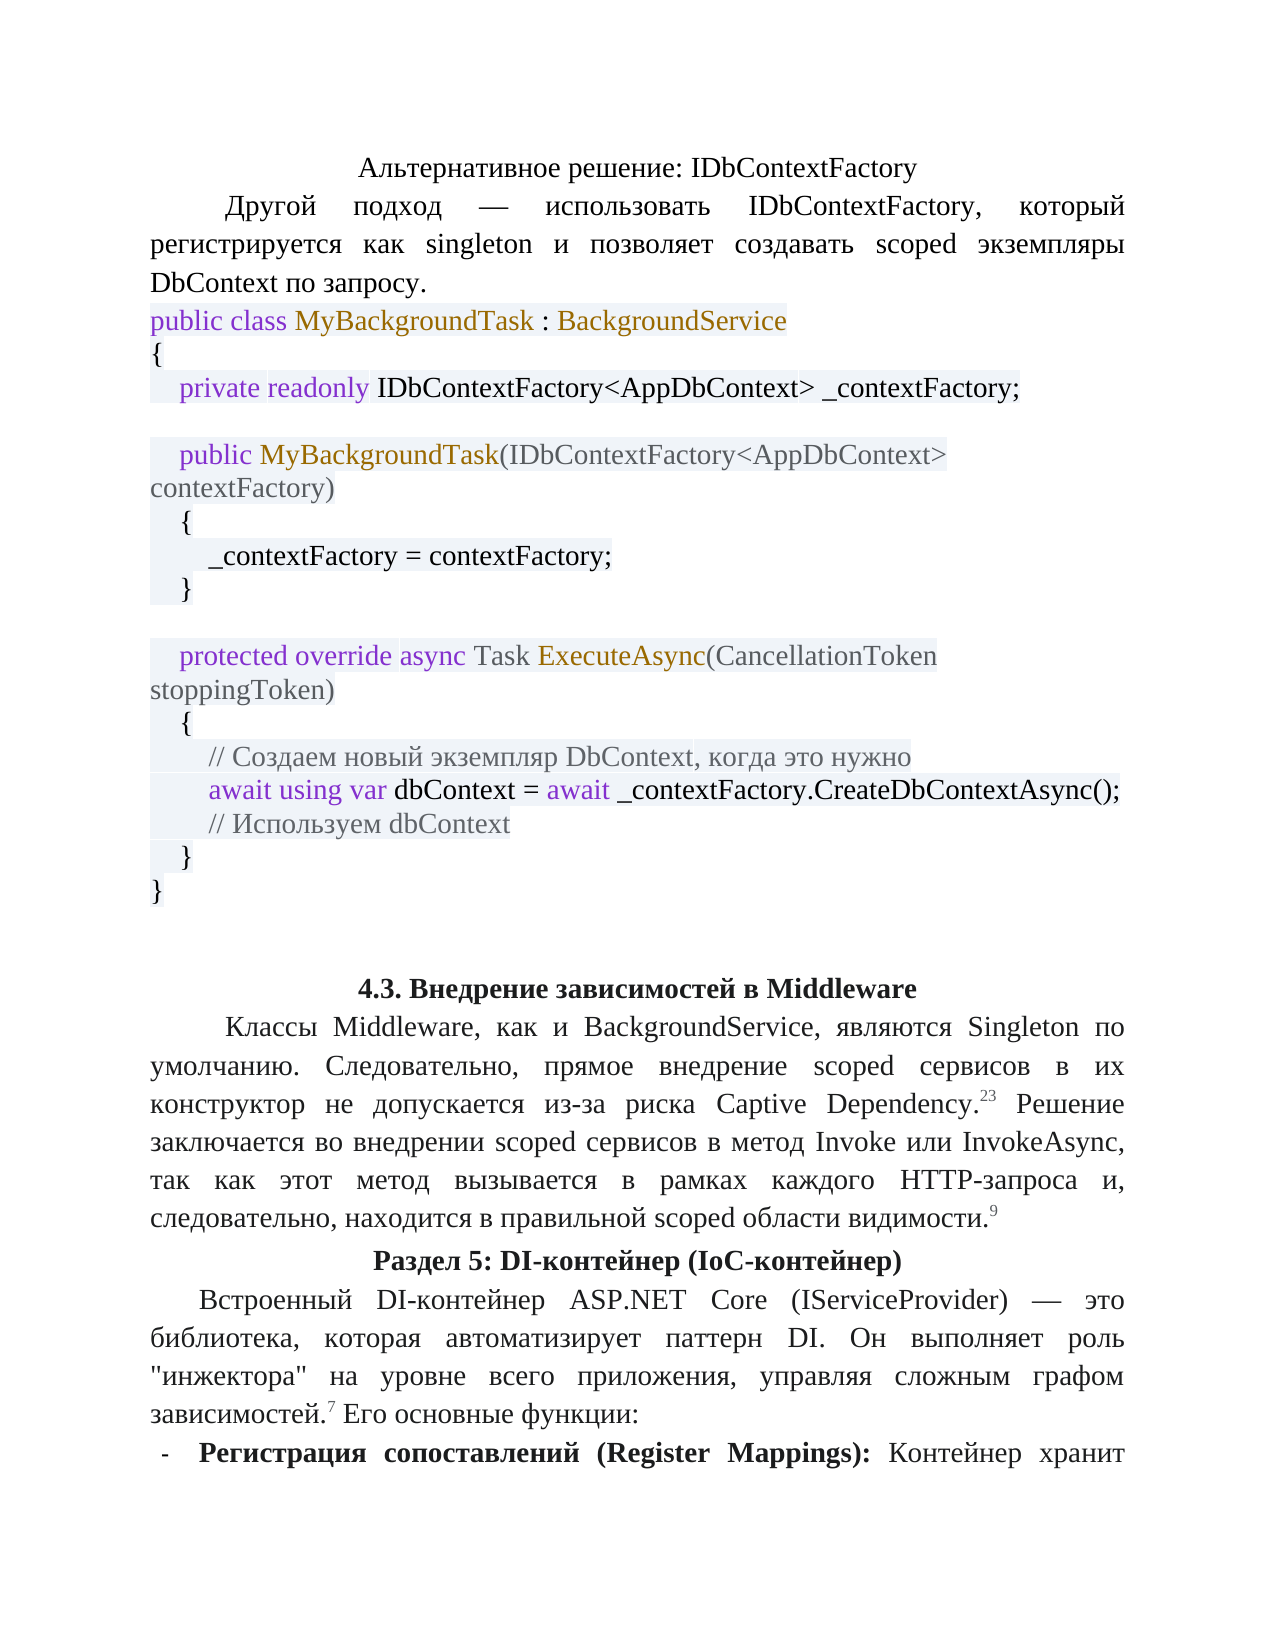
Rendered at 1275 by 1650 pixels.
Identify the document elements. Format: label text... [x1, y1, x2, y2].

text Классы Middleware, как и BackgroundService, являются Singleton по умолчанию. Следовательно, прямое внедрение scoped сервисов в их конструктор не допускается из-за риска Captive Dependency.23 Решение заключается во внедрении scoped сервисов в метод Invoke или InvokeAsync, так как этот метод вызывается в рамках каждого HTTP-запроса и, следовательно, находится в правильной scoped области видимости.9 [150, 1009, 1125, 1234]
text Альтернативное решение: IDbContextFactory [150, 150, 1125, 183]
subtitle 4.3. Внедрение зависимостей в Middleware [150, 971, 1125, 1005]
text Встроенный DI-контейнер ASP.NET Core (IServiceProvider) — это библиотека, которая автоматизирует паттерн DI. Он выполняет роль "инжектора" на уровне всего приложения, управляя сложным графом зависимостей.7 Его основные функции: [150, 1282, 1125, 1430]
text Другой подход — использовать IDbContextFactory, который регистрируется как singleton и позволяет создавать scoped экземпляры DbContext по запросу. [150, 188, 1125, 298]
text public class MyBackgroundTask : BackgroundService { private readonly IDbContextFactory<AppDbContext> _contextFactory; public MyBackgroundTask(IDbContextFactory<AppDbContext> contextFactory) { _contextFactory = contextFactory; } protected override async Task ExecuteAsync(CancellationToken stoppingToken) { // Создаем новый экземпляр DbContext, когда это нужно await using var dbContext = await _contextFactory.CreateDbContextAsync(); // Используем dbContext } } [150, 303, 1125, 933]
subtitle Раздел 5: DI-контейнер (IoC-контейнер) [150, 1243, 1125, 1277]
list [161, 1435, 1125, 1468]
